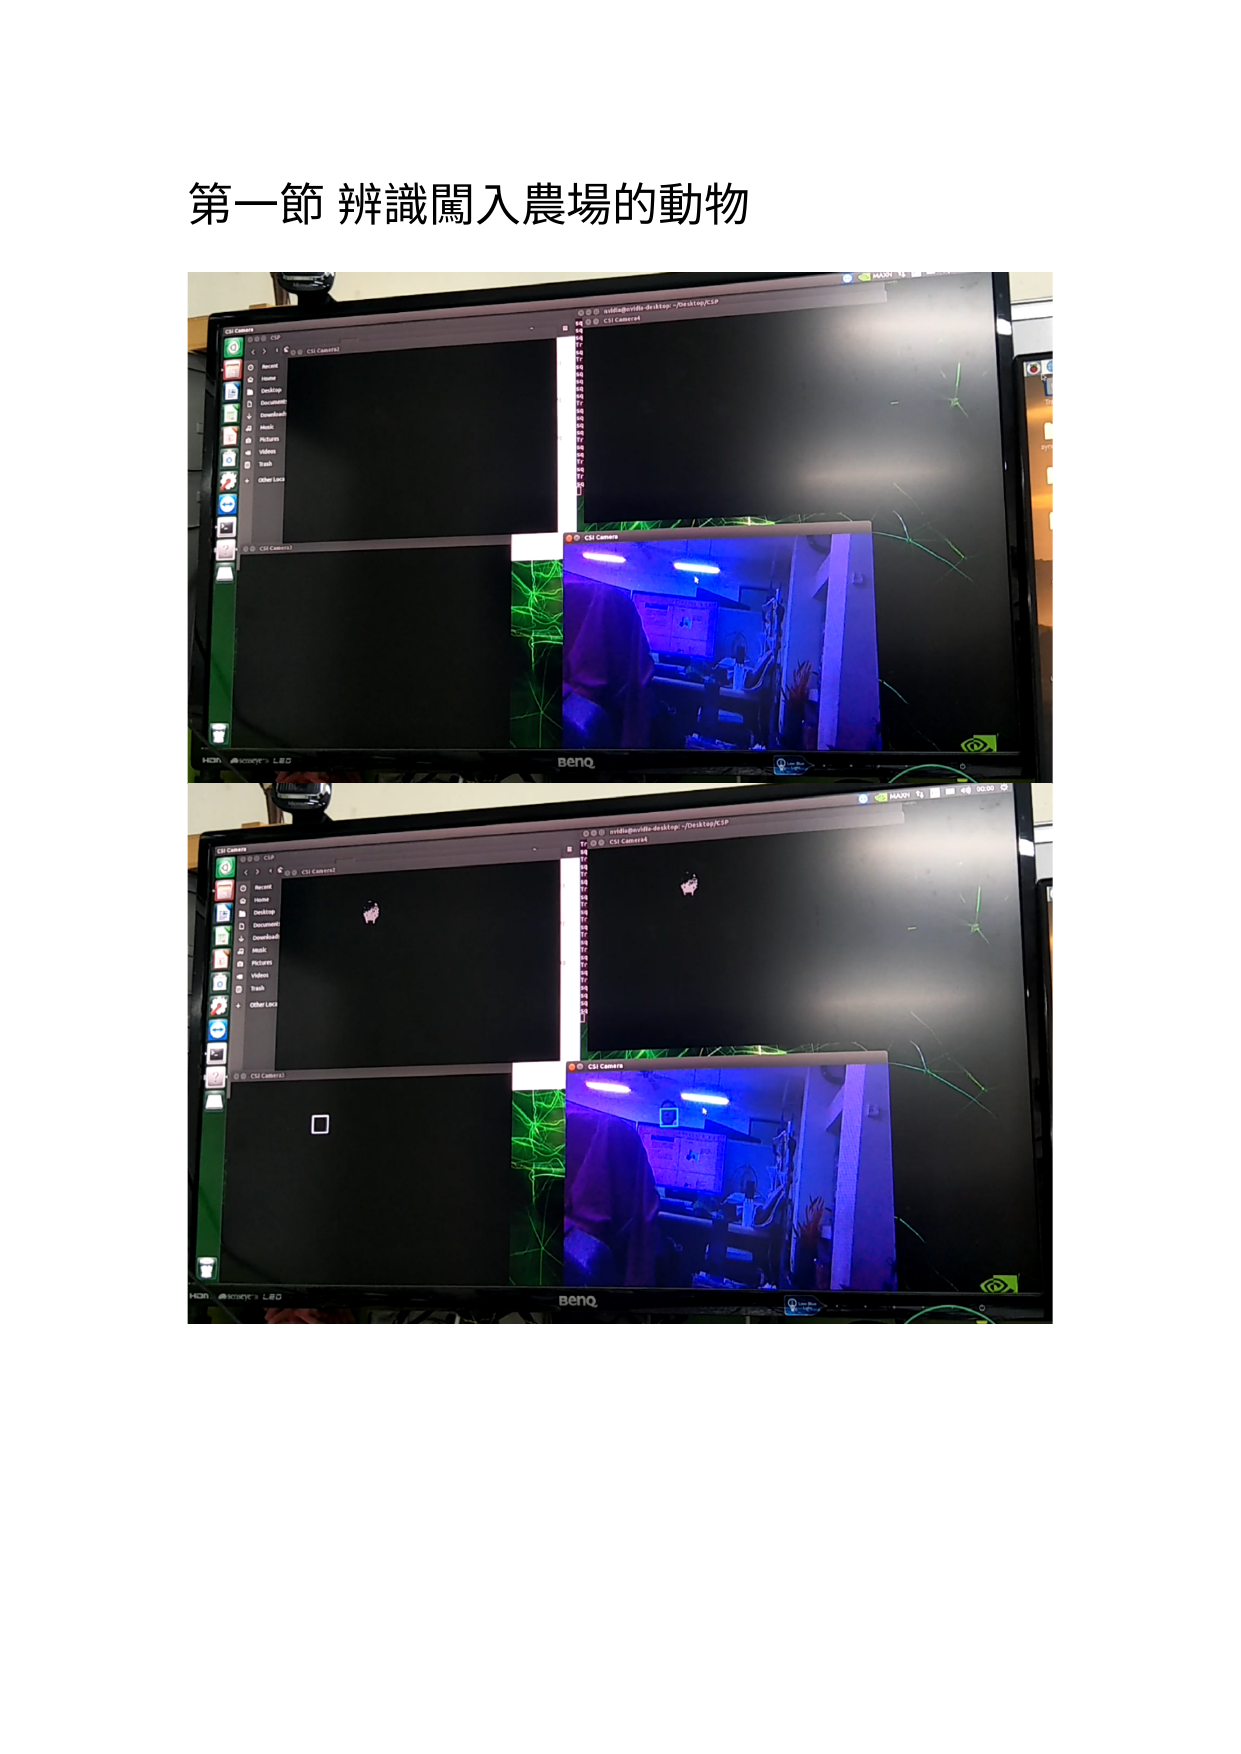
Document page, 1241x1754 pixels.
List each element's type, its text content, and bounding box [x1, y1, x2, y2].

picture [187, 272, 1053, 1324]
text 第一節 辨識闖入農場的動物 [187, 164, 1053, 239]
